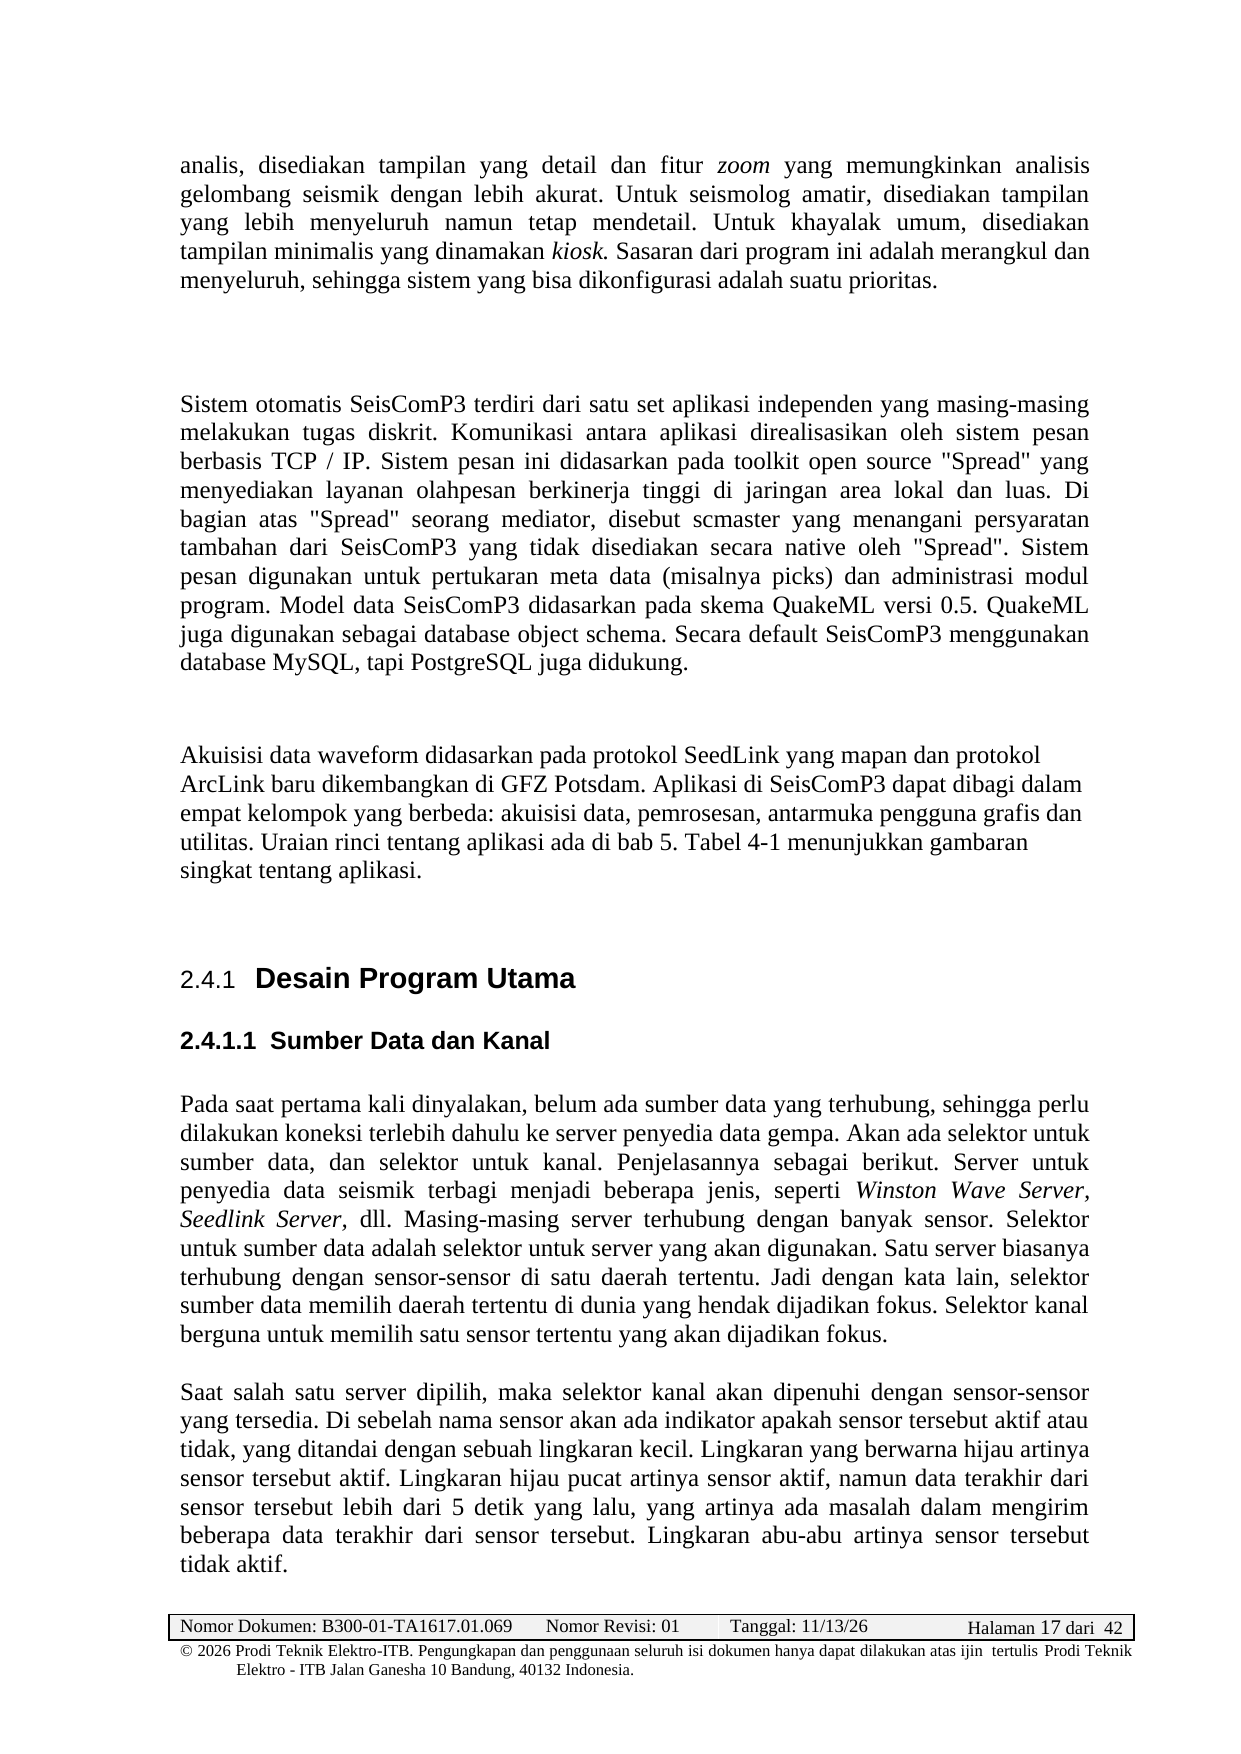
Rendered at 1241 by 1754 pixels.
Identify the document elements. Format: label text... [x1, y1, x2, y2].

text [180, 150, 1090, 294]
text Saat salah satu server dipilih, maka selektor kanal akan dipenuhi dengan sensor-sensor yang tersedia. Di sebelah nama sensor akan ada indikator apakah sensor tersebut aktif atau tidak, yang ditandai dengan sebuah lingkaran kecil. Lingkaran yang berwarna hijau artinya sensor tersebut aktif. Lingkaran hijau pucat artinya sensor aktif, namun data terakhir dari sensor tersebut lebih dari 5 detik yang lalu, yang artinya ada masalah dalam mengirim beberapa data terakhir dari sensor tersebut. Lingkaran abu-abu artinya sensor tersebut tidak aktif. [180, 1377, 1090, 1578]
text Sistem otomatis SeisComP3 terdiri dari satu set aplikasi independen yang masing-masing melakukan tugas diskrit. Komunikasi antara aplikasi direalisasikan oleh sistem pesan berbasis TCP / IP. Sistem pesan ini didasarkan pada toolkit open source "Spread" yang menyediakan layanan olahpesan berkinerja tinggi di jaringan area lokal dan luas. Di bagian atas "Spread" seorang mediator, disebut scmaster yang menangani persyaratan tambahan dari SeisComP3 yang tidak disediakan secara native oleh "Spread". Sistem pesan digunakan untuk pertukaran meta data (misalnya picks) dan administrasi modul program. Model data SeisComP3 didasarkan pada skema QuakeML versi 0.5. QuakeML juga digunakan sebagai database object schema. Secara default SeisComP3 menggunakan database MySQL, tapi PostgreSQL juga didukung. [180, 389, 1090, 676]
subtitle Sumber Data dan Kanal [180, 1026, 1090, 1054]
subtitle Desain Program Utama [180, 961, 1090, 994]
text Pada saat pertama kali dinyalakan, belum ada sumber data yang terhubung, sehingga perlu dilakukan koneksi terlebih dahulu ke server penyedia data gempa. Akan ada selektor untuk sumber data, dan selektor untuk kanal. Penjelasannya sebagai berikut. Server untuk penyedia data seismik terbagi menjadi beberapa jenis, seperti Winston Wave Server, Seedlink Server, dll. Masing-masing server terhubung dengan banyak sensor. Selektor untuk sumber data adalah selektor untuk server yang akan digunakan. Satu server biasanya terhubung dengan sensor-sensor di satu daerah tertentu. Jadi dengan kata lain, selektor sumber data memilih daerah tertentu di dunia yang hendak dijadikan fokus. Selektor kanal berguna untuk memilih satu sensor tertentu yang akan dijadikan fokus. [180, 1089, 1090, 1348]
text Akuisisi data waveform didasarkan pada protokol SeedLink yang mapan dan protokol ArcLink baru dikembangkan di GFZ Potsdam. Aplikasi di SeisComP3 dapat dibagi dalam empat kelompok yang berbeda: akuisisi data, pemrosesan, antarmuka pengguna grafis dan utilitas. Uraian rinci tentang aplikasi ada di bab 5. Tabel 4-1 menunjukkan gambaran singkat tentang aplikasi. [180, 740, 1090, 884]
